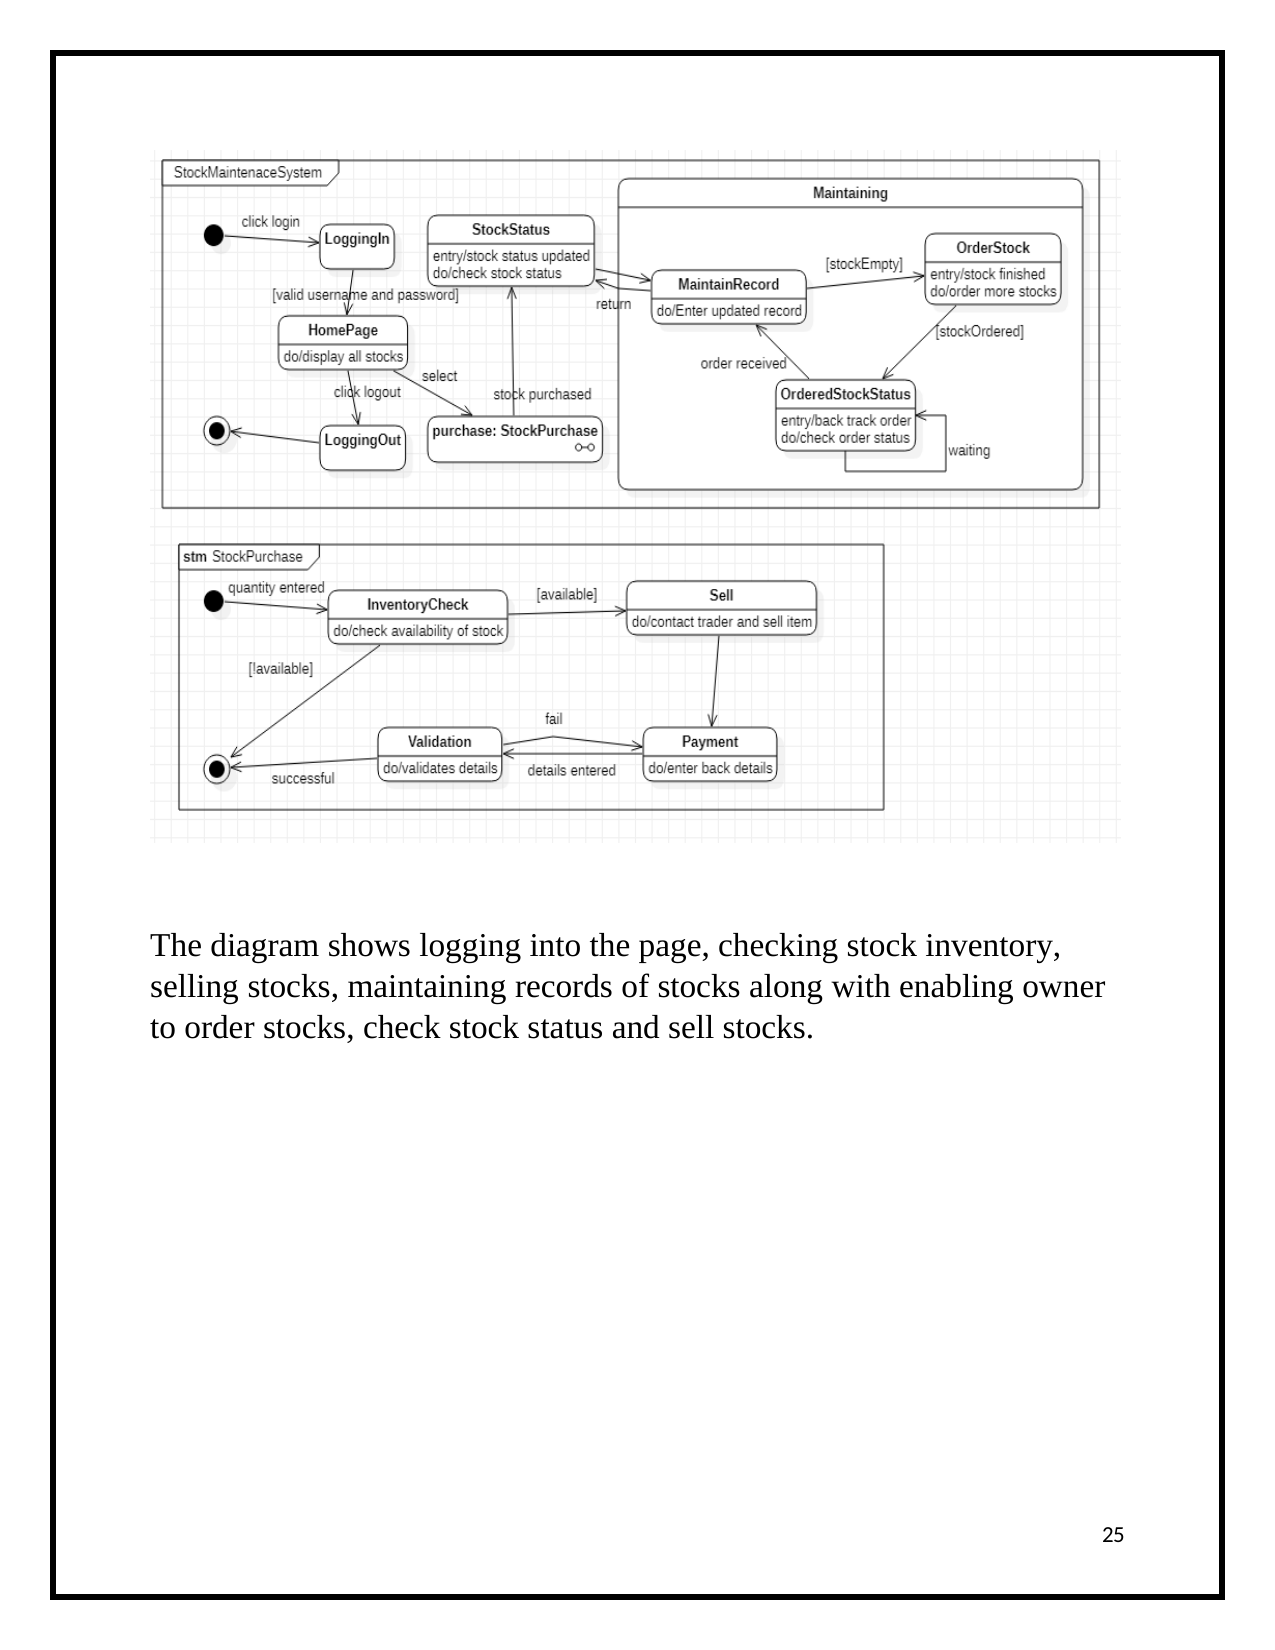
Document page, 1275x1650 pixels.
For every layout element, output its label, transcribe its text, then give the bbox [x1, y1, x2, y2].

text The diagram shows logging into the page, checking stock inventory, selling stocks, maintaining records of stocks along with enabling owner to order stocks, check stock status and sell stocks. [150, 925, 1114, 1046]
picture [150, 150, 1121, 843]
